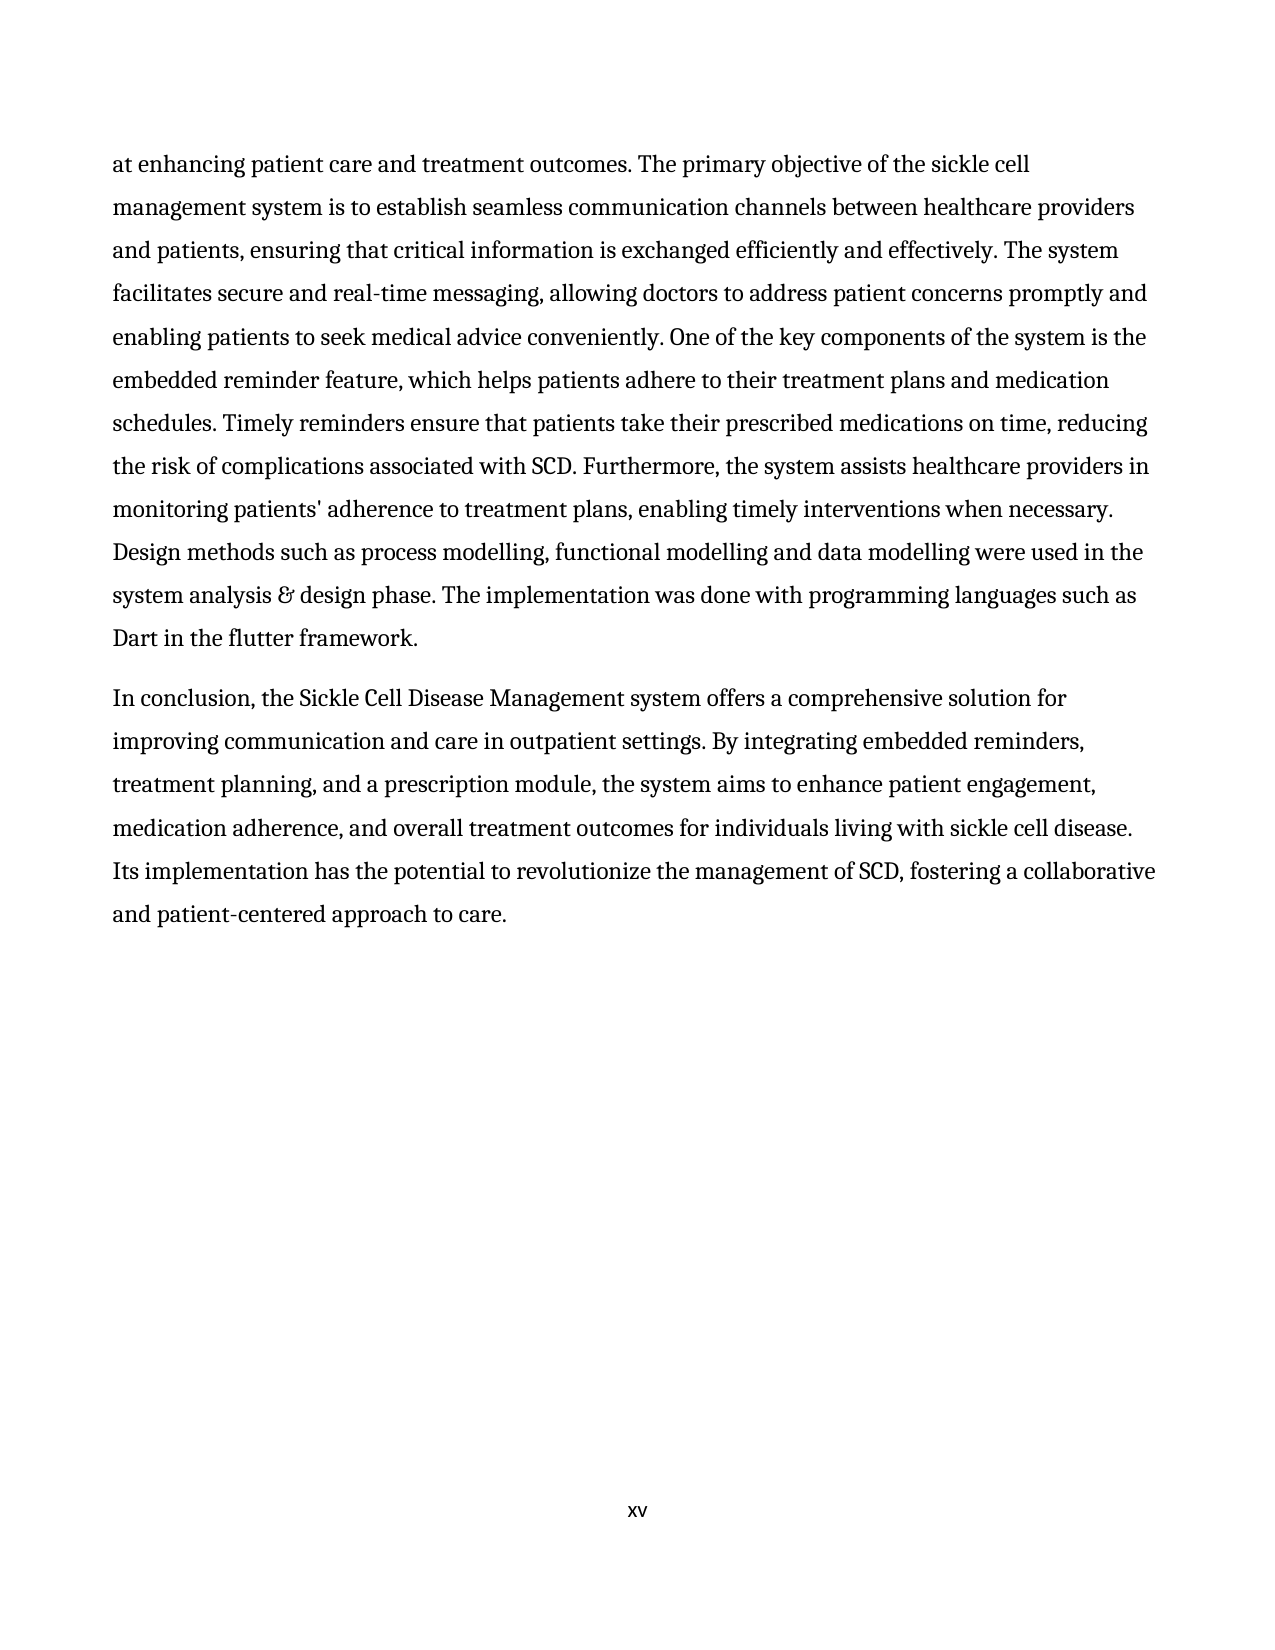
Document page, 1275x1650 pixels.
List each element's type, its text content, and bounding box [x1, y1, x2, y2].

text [112, 150, 1162, 653]
text In conclusion, the Sickle Cell Disease Management system offers a comprehensive solution for improving communication and care in outpatient settings. By integrating embedded reminders, treatment planning, and a prescription module, the system aims to enhance patient engagement, medication adherence, and overall treatment outcomes for individuals living with sickle cell disease. Its implementation has the potential to revolutionize the management of SCD, fostering a collaborative and patient-centered approach to care. [112, 684, 1162, 928]
